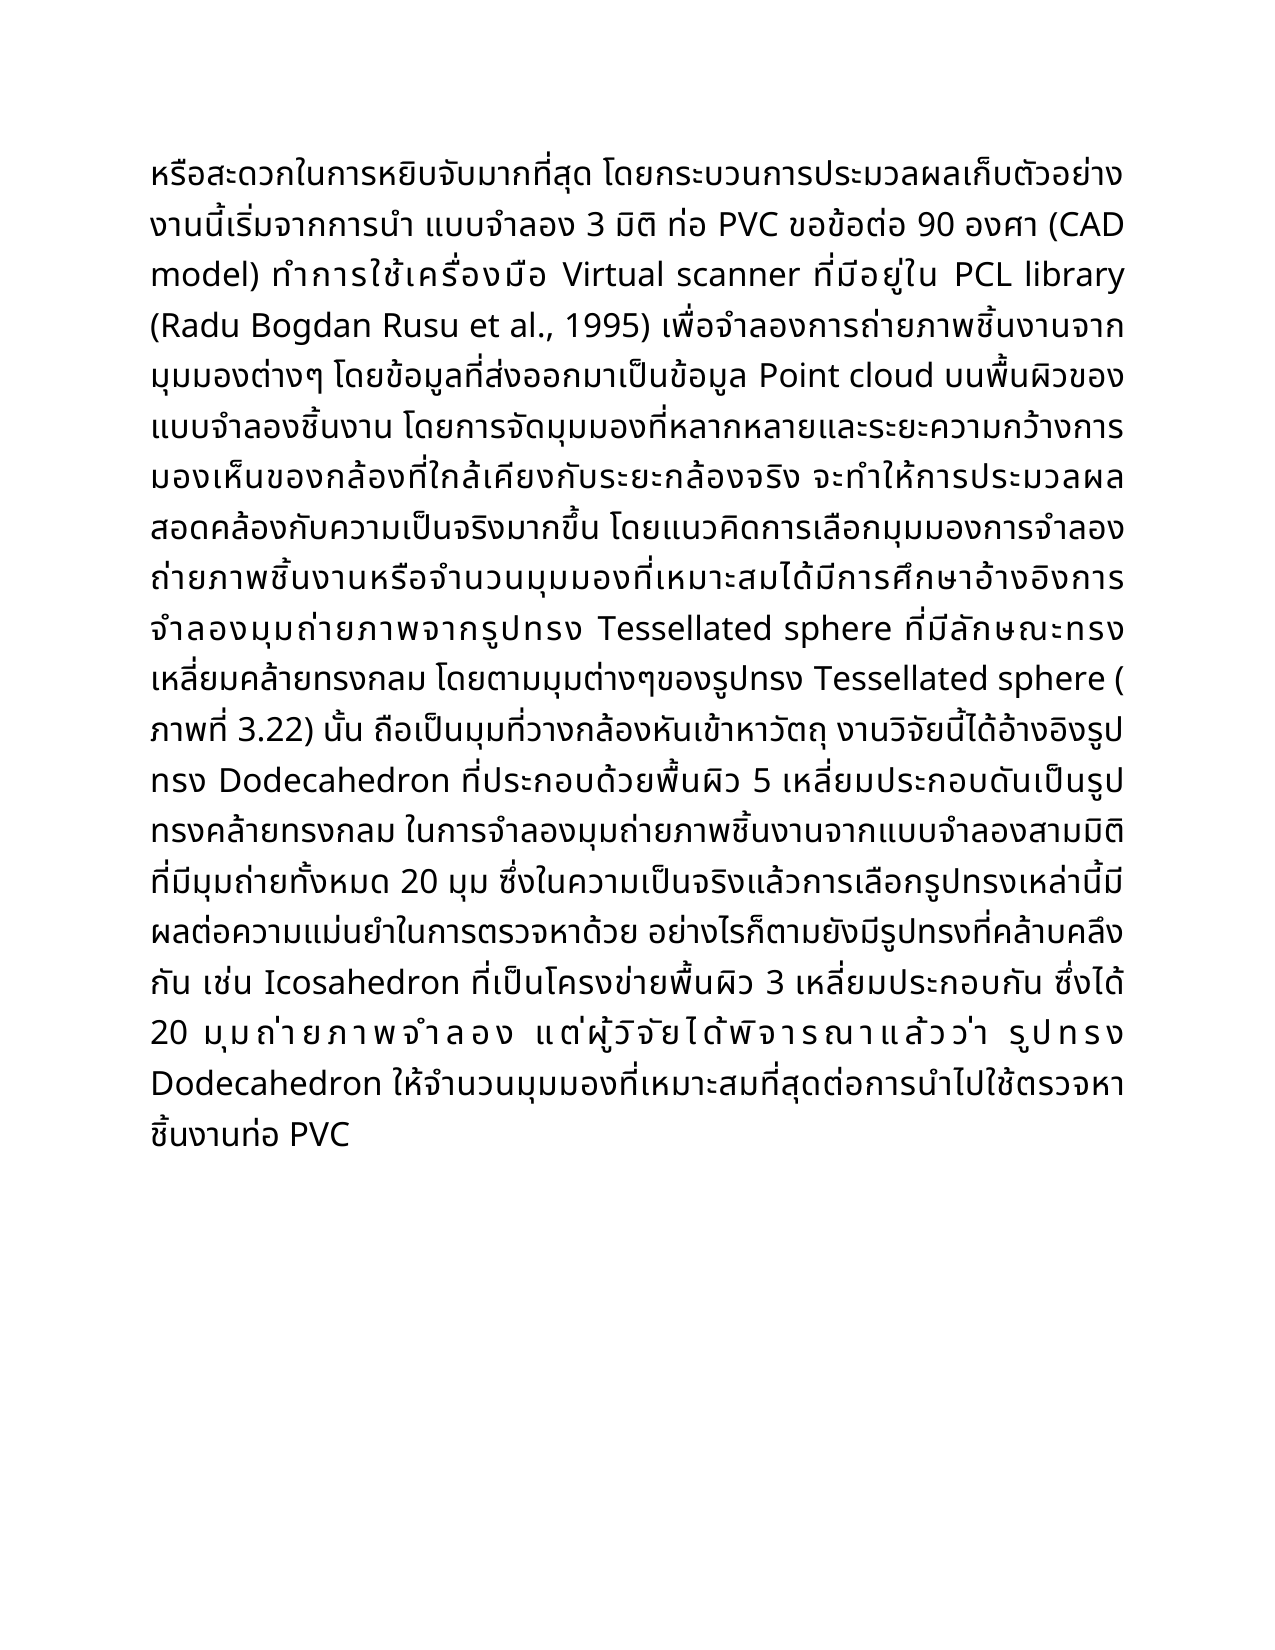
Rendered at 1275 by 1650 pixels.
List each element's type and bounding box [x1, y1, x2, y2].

text [150, 150, 1125, 1161]
